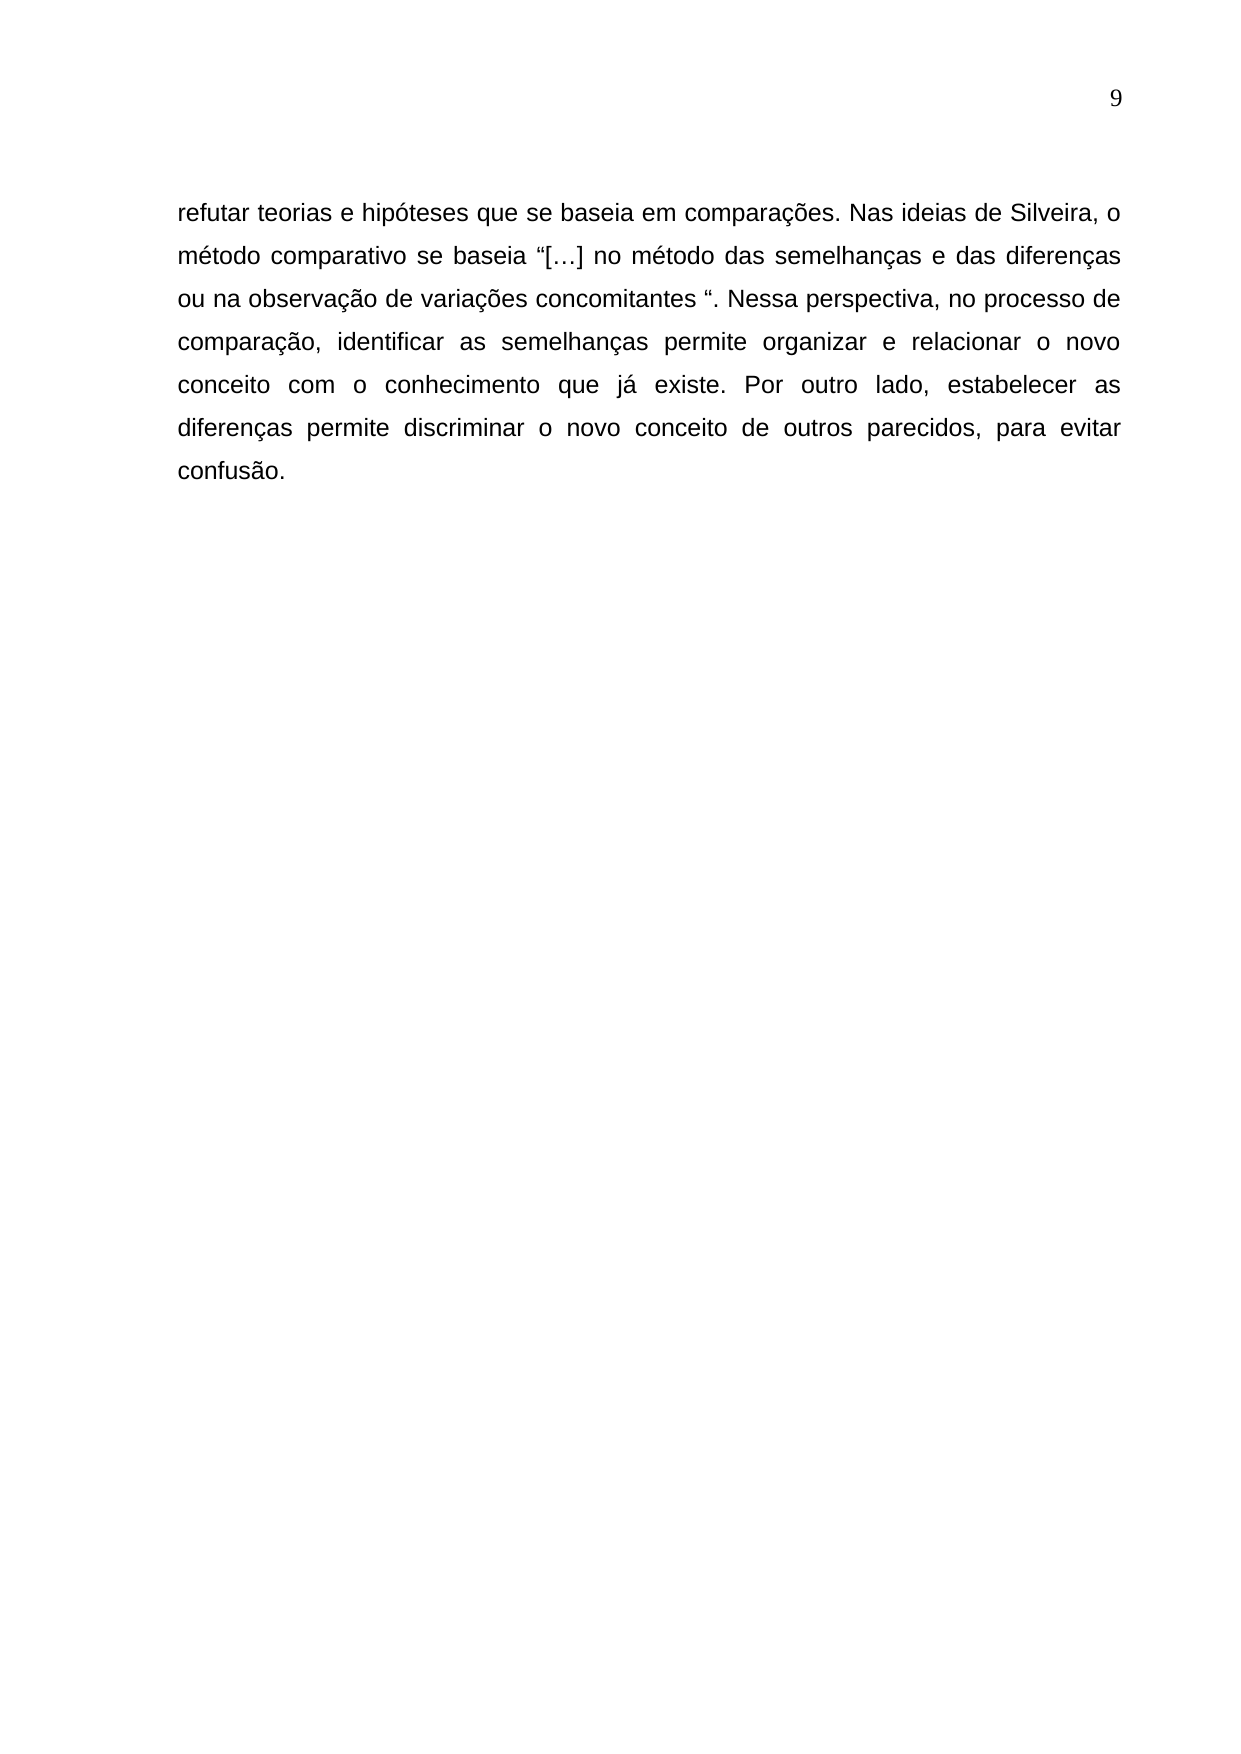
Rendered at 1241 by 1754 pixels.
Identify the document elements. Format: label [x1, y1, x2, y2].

text [177, 198, 1122, 485]
